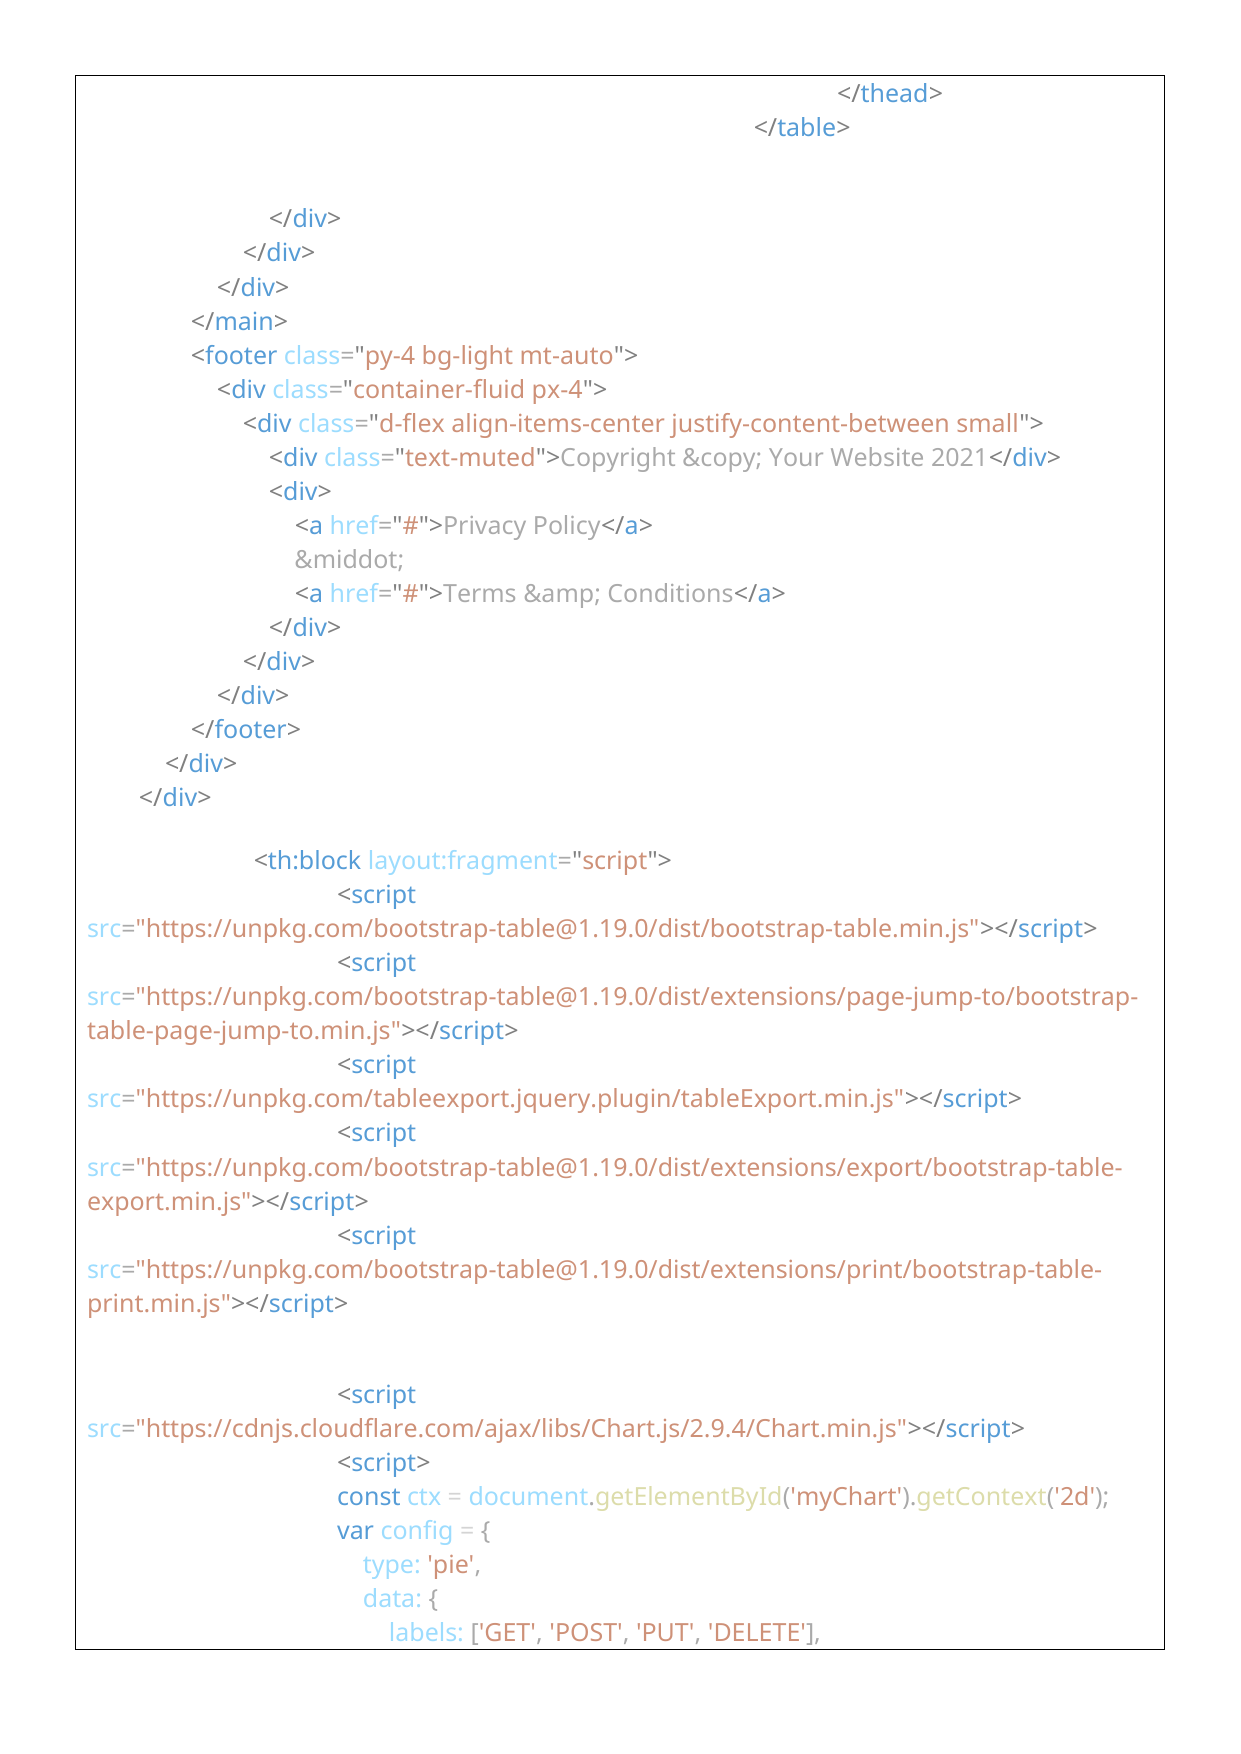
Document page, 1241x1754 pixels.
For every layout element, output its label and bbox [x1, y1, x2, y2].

table_cell [76, 76, 1164, 1649]
